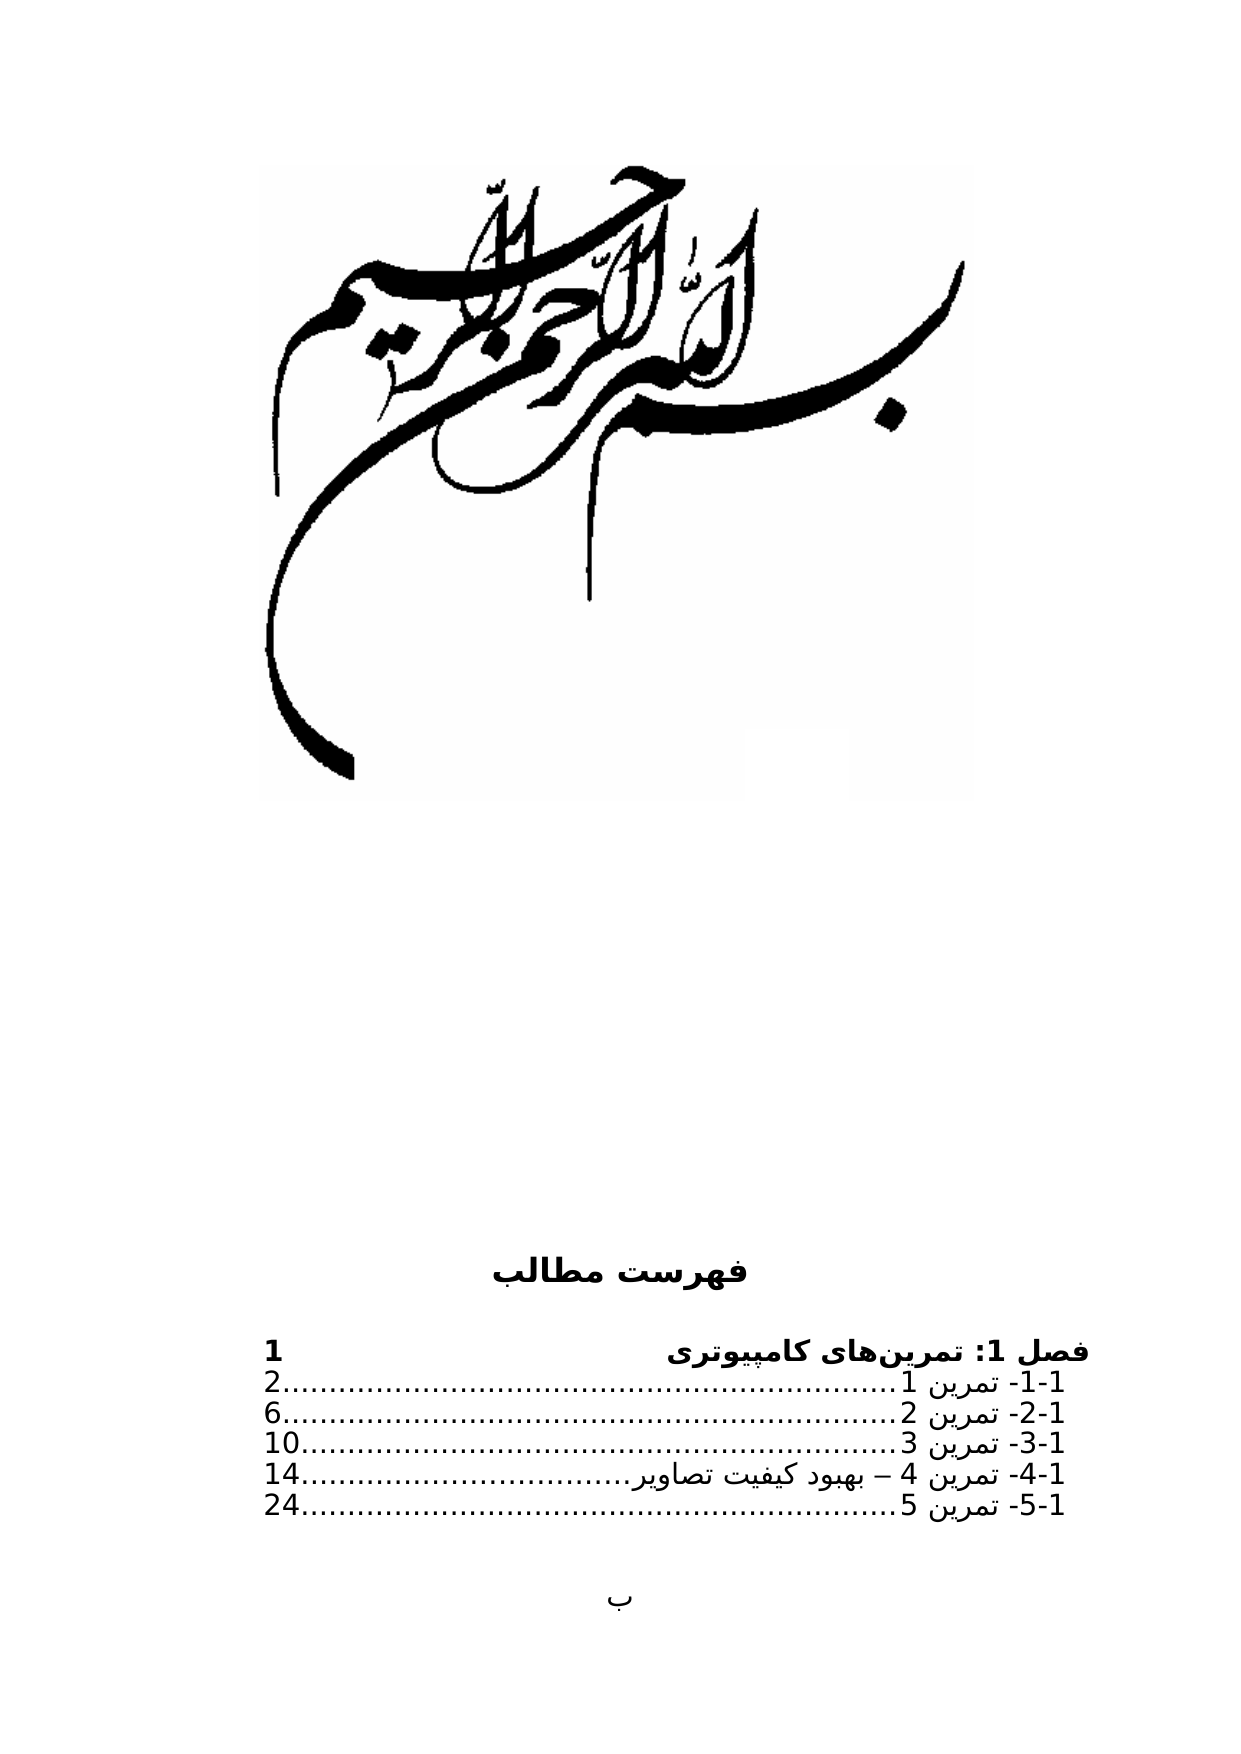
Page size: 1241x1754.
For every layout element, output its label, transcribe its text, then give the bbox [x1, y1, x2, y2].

text 1‏-‏2‏-‏ تمرین 2 6 [150, 1399, 1067, 1429]
text 1‏-‏1‏-‏ تمرین 1 2 [150, 1368, 1067, 1399]
text فهرست مطالب [150, 1251, 1090, 1290]
text 1‏-‏4‏-‏ تمرین 4 – بهبود کیفیت تصاویر 14 [150, 1460, 1067, 1491]
text فصل 1: تمرین‌های کامپیوتری 1 [150, 1334, 1090, 1368]
text 1‏-‏3‏-‏ تمرین 3 10 [150, 1429, 1067, 1460]
text 1‏-‏5‏-‏ تمرین 5 24 [150, 1491, 1067, 1521]
picture [235, 150, 1005, 806]
